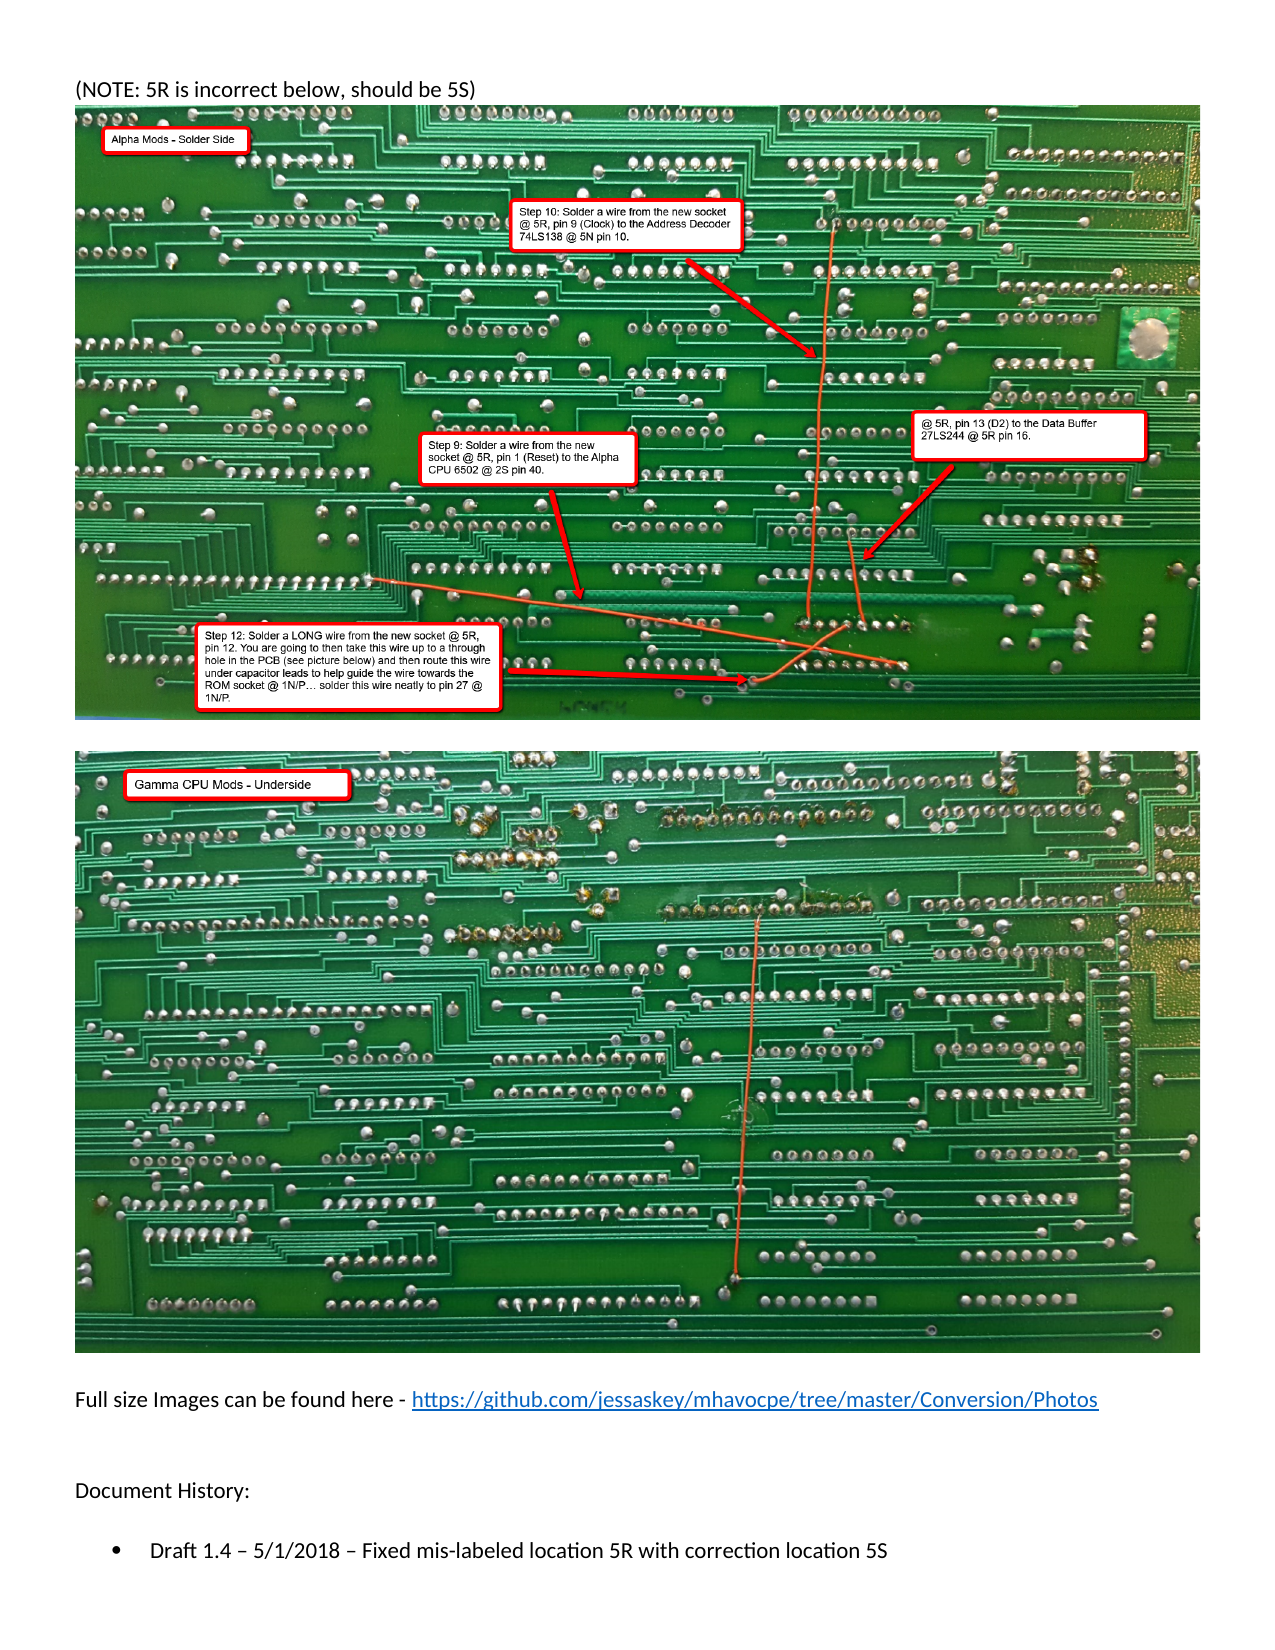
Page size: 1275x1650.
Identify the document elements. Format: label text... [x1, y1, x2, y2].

list Full size Images can be found here - https://github.com/jessaskey/mhavocpe/tree/master/Conversion/Photos [75, 1385, 1200, 1413]
picture [75, 105, 1200, 720]
list (NOTE: 5R is incorrect below, should be 5S) [75, 75, 1200, 103]
list Document History: [75, 1476, 1200, 1504]
picture [75, 751, 1200, 1353]
list Draft 1.4 – 5/1/2018 – Fixed mis-labeled location 5R with correction location 5S [112, 1536, 1200, 1564]
